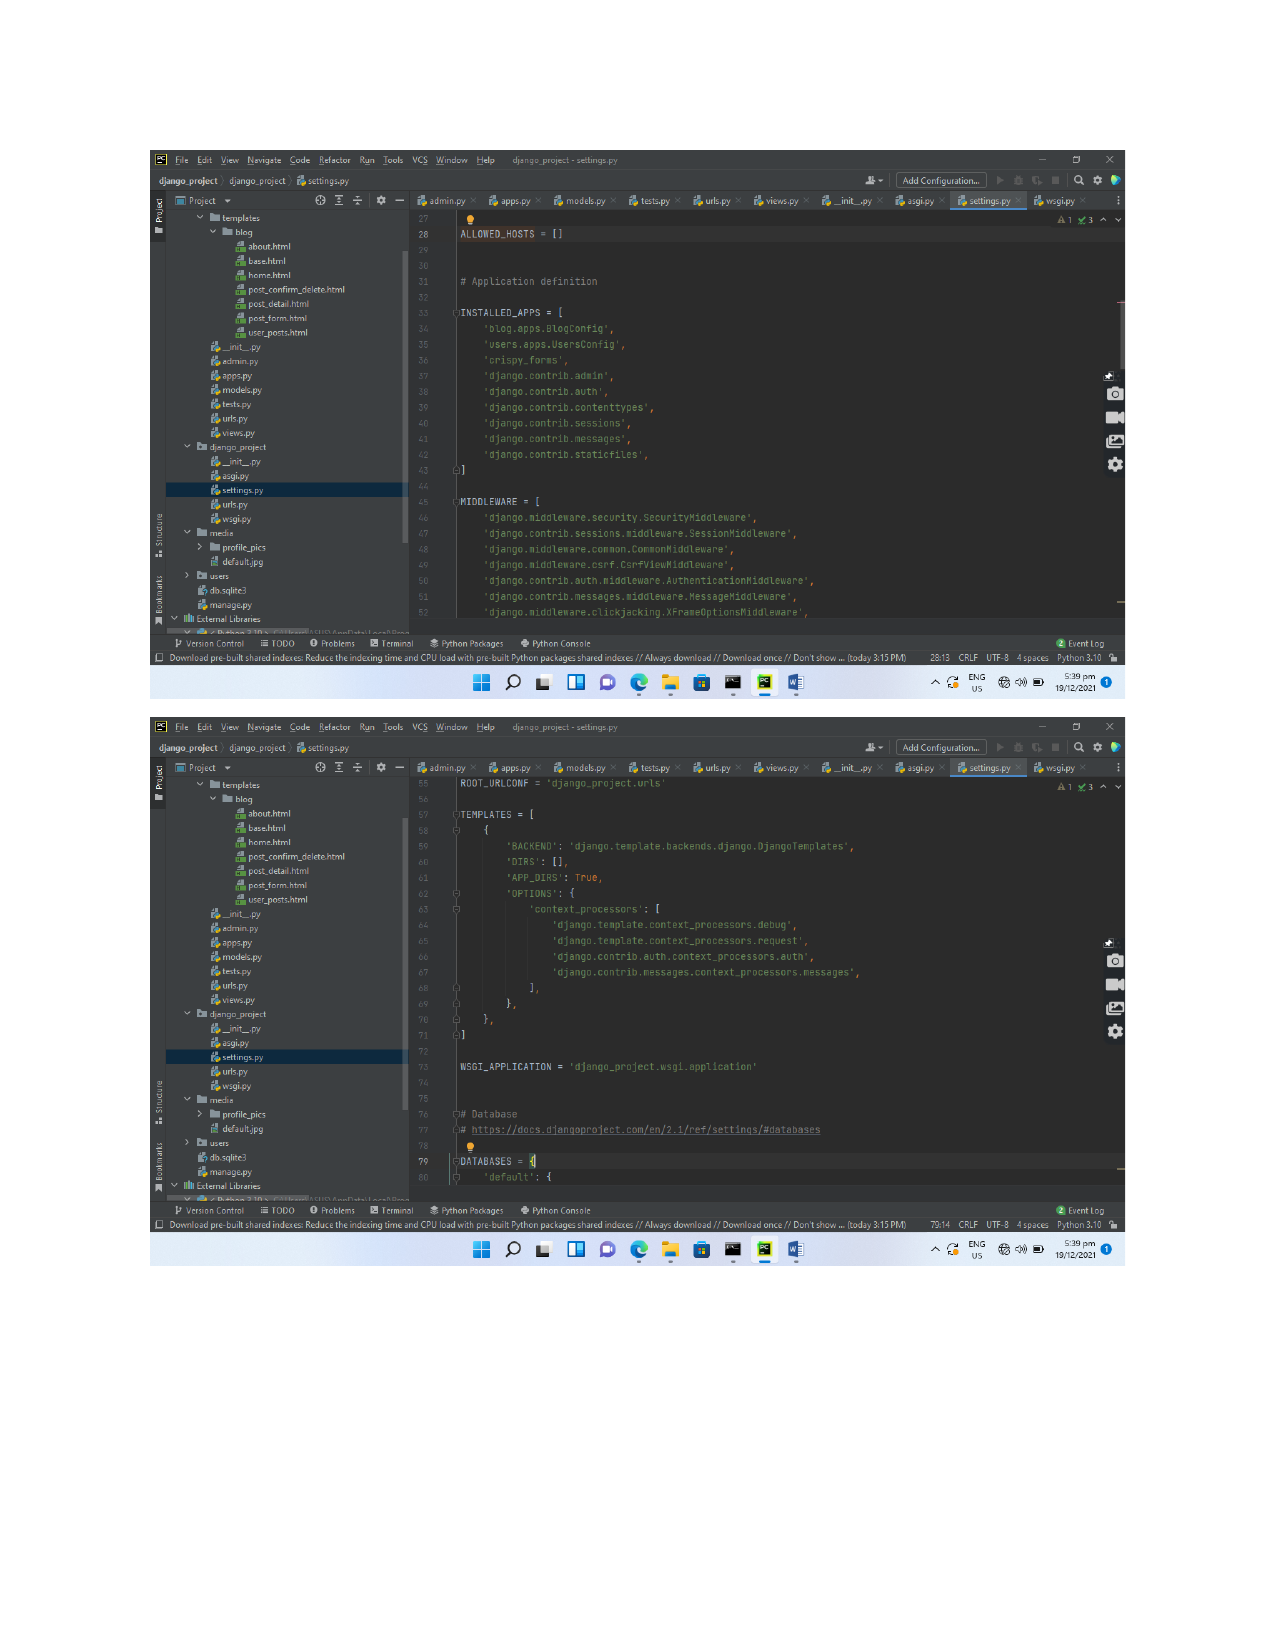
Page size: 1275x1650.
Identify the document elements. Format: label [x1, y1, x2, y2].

picture [150, 150, 1125, 699]
picture [150, 717, 1125, 1266]
